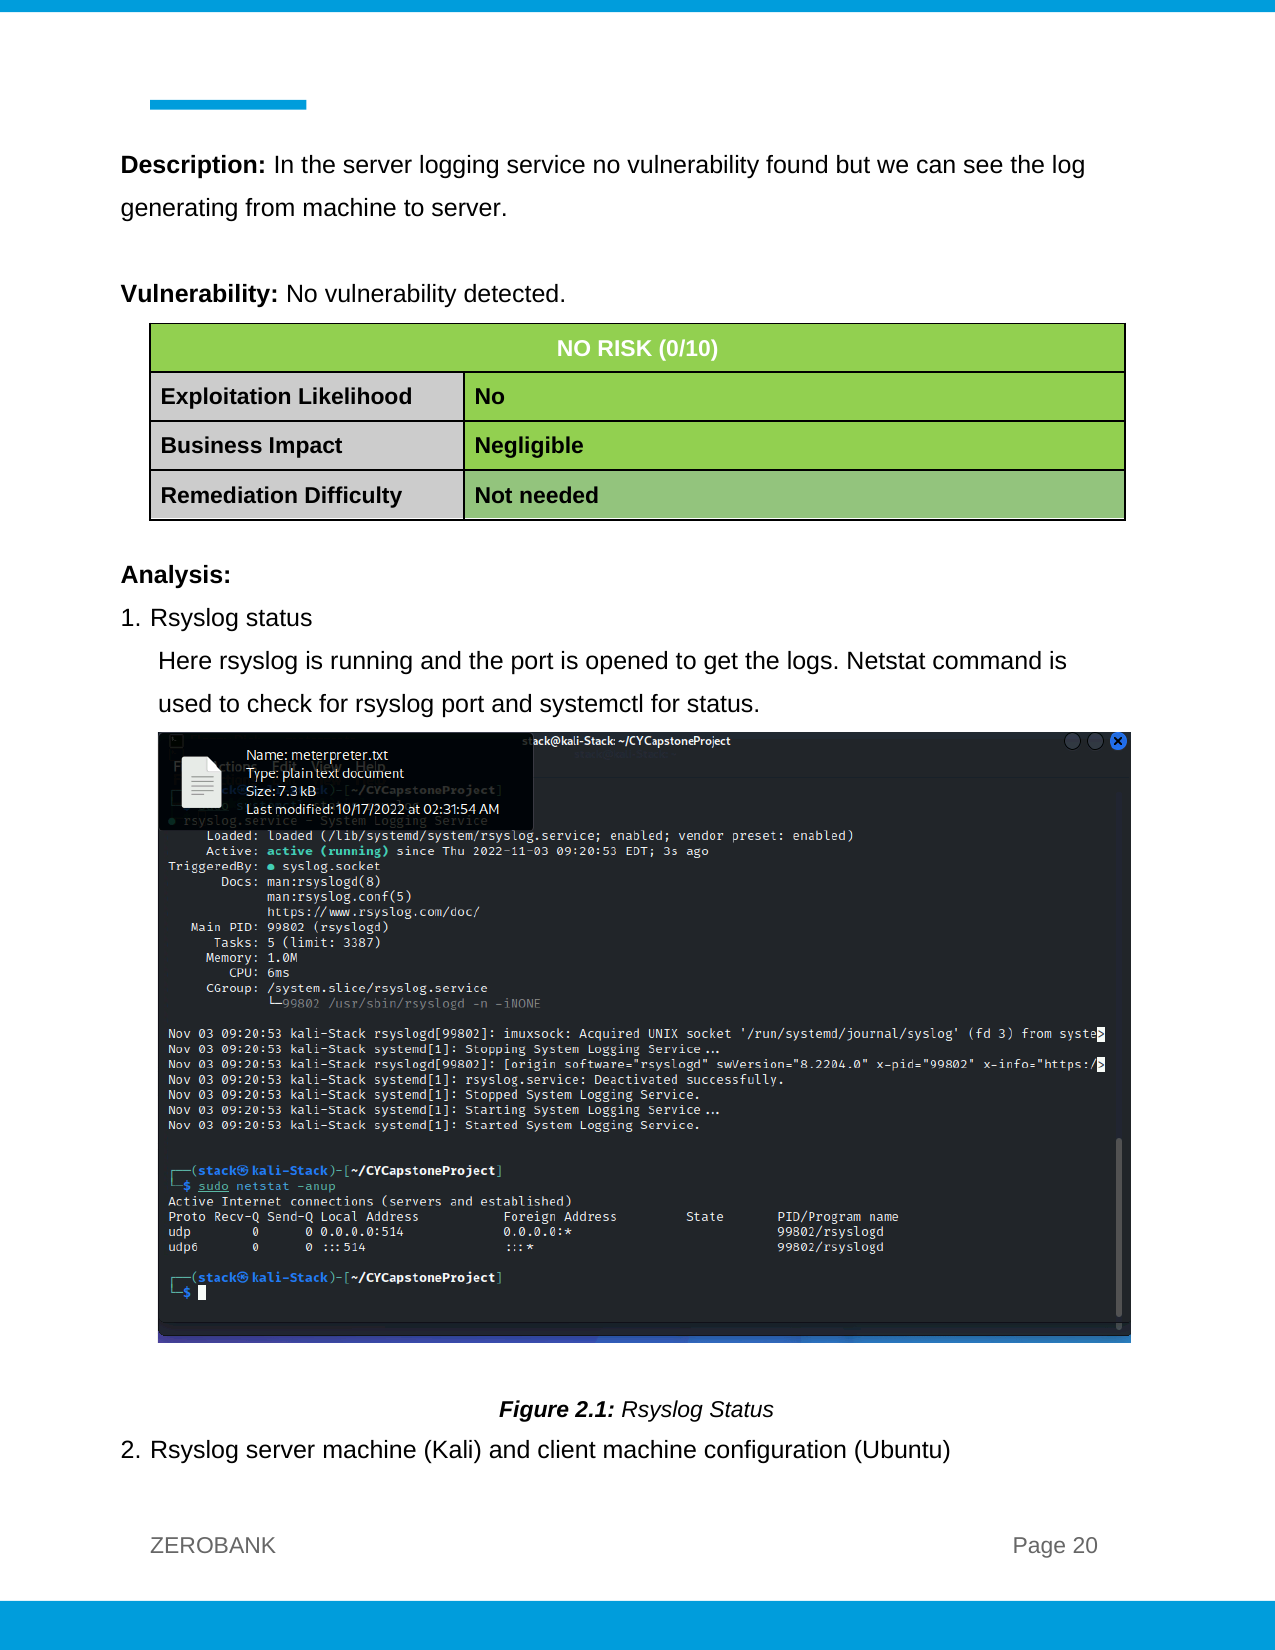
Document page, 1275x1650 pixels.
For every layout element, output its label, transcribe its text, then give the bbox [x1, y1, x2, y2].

table_cell Negligible [465, 422, 1124, 469]
list Rsyslog status [120, 603, 1125, 632]
text Figure 2.1: Rsyslog Status [150, 1396, 1125, 1422]
text Vulnerability: No vulnerability detected. [120, 279, 1125, 308]
table_cell Exploitation Likelihood [151, 373, 463, 420]
list Rsyslog server machine (Kali) and client machine configuration (Ubuntu) [120, 1435, 1125, 1464]
picture [157, 732, 1131, 1343]
text Description: In the server logging service no vulnerability found but we can see the log generating from machine to server. [120, 150, 1125, 222]
text Analysis: [120, 560, 1125, 589]
table_cell No [465, 373, 1124, 420]
table_header NO RISK (0/10) [151, 324, 1124, 371]
table_cell Not needed [465, 471, 1124, 518]
table_cell Business Impact [151, 422, 463, 469]
list Here rsyslog is running and the port is opened to get the logs. Netstat command is used to check for rsyslog port and systemctl for status. [158, 646, 1125, 718]
table_cell Remediation Difficulty [151, 471, 463, 518]
